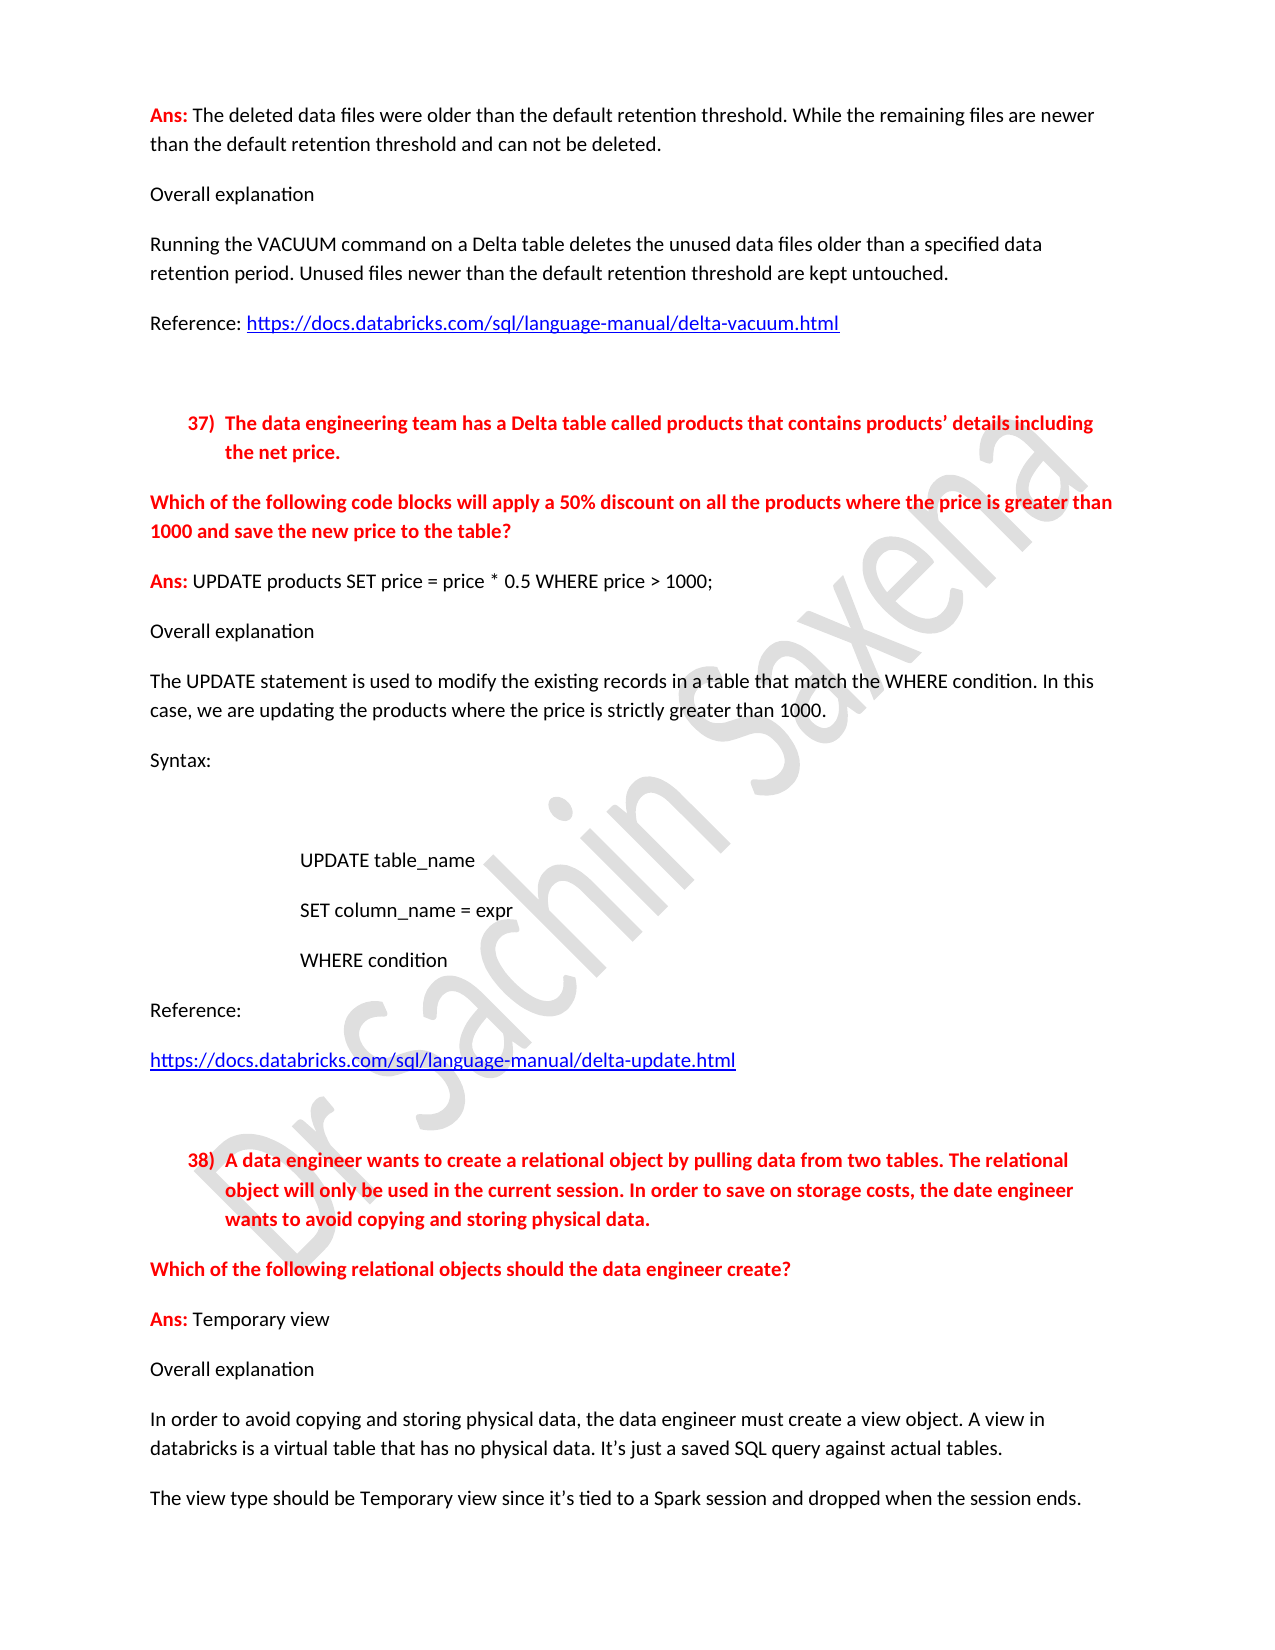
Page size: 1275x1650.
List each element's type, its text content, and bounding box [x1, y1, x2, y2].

text WHERE condition [300, 948, 1125, 973]
text Reference: https://docs.databricks.com/sql/language-manual/delta-vacuum.html [150, 310, 1125, 336]
text Overall explanation [150, 1356, 1125, 1381]
text Overall explanation [150, 181, 1125, 206]
text https://docs.databricks.com/sql/language-manual/delta-update.html [150, 1048, 1125, 1073]
text UPDATE table_name [300, 848, 1125, 873]
text Ans: Temporary view [150, 1306, 1125, 1331]
text Ans: UPDATE products SET price = price * 0.5 WHERE price > 1000; [150, 568, 1125, 594]
list A data engineer wants to create a relational object by pulling data from two tables. The relational object will only be used in the current session. In order to save on storage costs, the date engineer wants to avoid copying and storing physical data. [187, 1148, 1125, 1231]
text Which of the following code blocks will apply a 50% discount on all the products where the price is greater than 1000 and save the new price to the table? [150, 489, 1125, 544]
text The UPDATE statement is used to modify the existing records in a table that match the WHERE condition. In this case, we are updating the products where the price is strictly greater than 1000. [150, 668, 1125, 723]
text Which of the following relational objects should the data engineer create? [150, 1256, 1125, 1281]
list The data engineering team has a Delta table called products that contains products’ details including the net price. [187, 410, 1125, 465]
text Running the VACUUM command on a Delta table deletes the unused data files older than a specified data retention period. Unused files newer than the default retention threshold are kept untouched. [150, 231, 1125, 286]
text SET column_name = expr [300, 898, 1125, 923]
text The view type should be Temporary view since it’s tied to a Spark session and dropped when the session ends. [150, 1485, 1125, 1511]
text Ans: The deleted data files were older than the default retention threshold. While the remaining files are newer than the default retention threshold and can not be deleted. [150, 102, 1125, 156]
text Syntax: [150, 748, 1125, 773]
text In order to avoid copying and storing physical data, the data engineer must create a view object. A view in databricks is a virtual table that has no physical data. It’s just a saved SQL query against actual tables. [150, 1406, 1125, 1461]
text Overall explanation [150, 618, 1125, 644]
text Reference: [150, 998, 1125, 1023]
